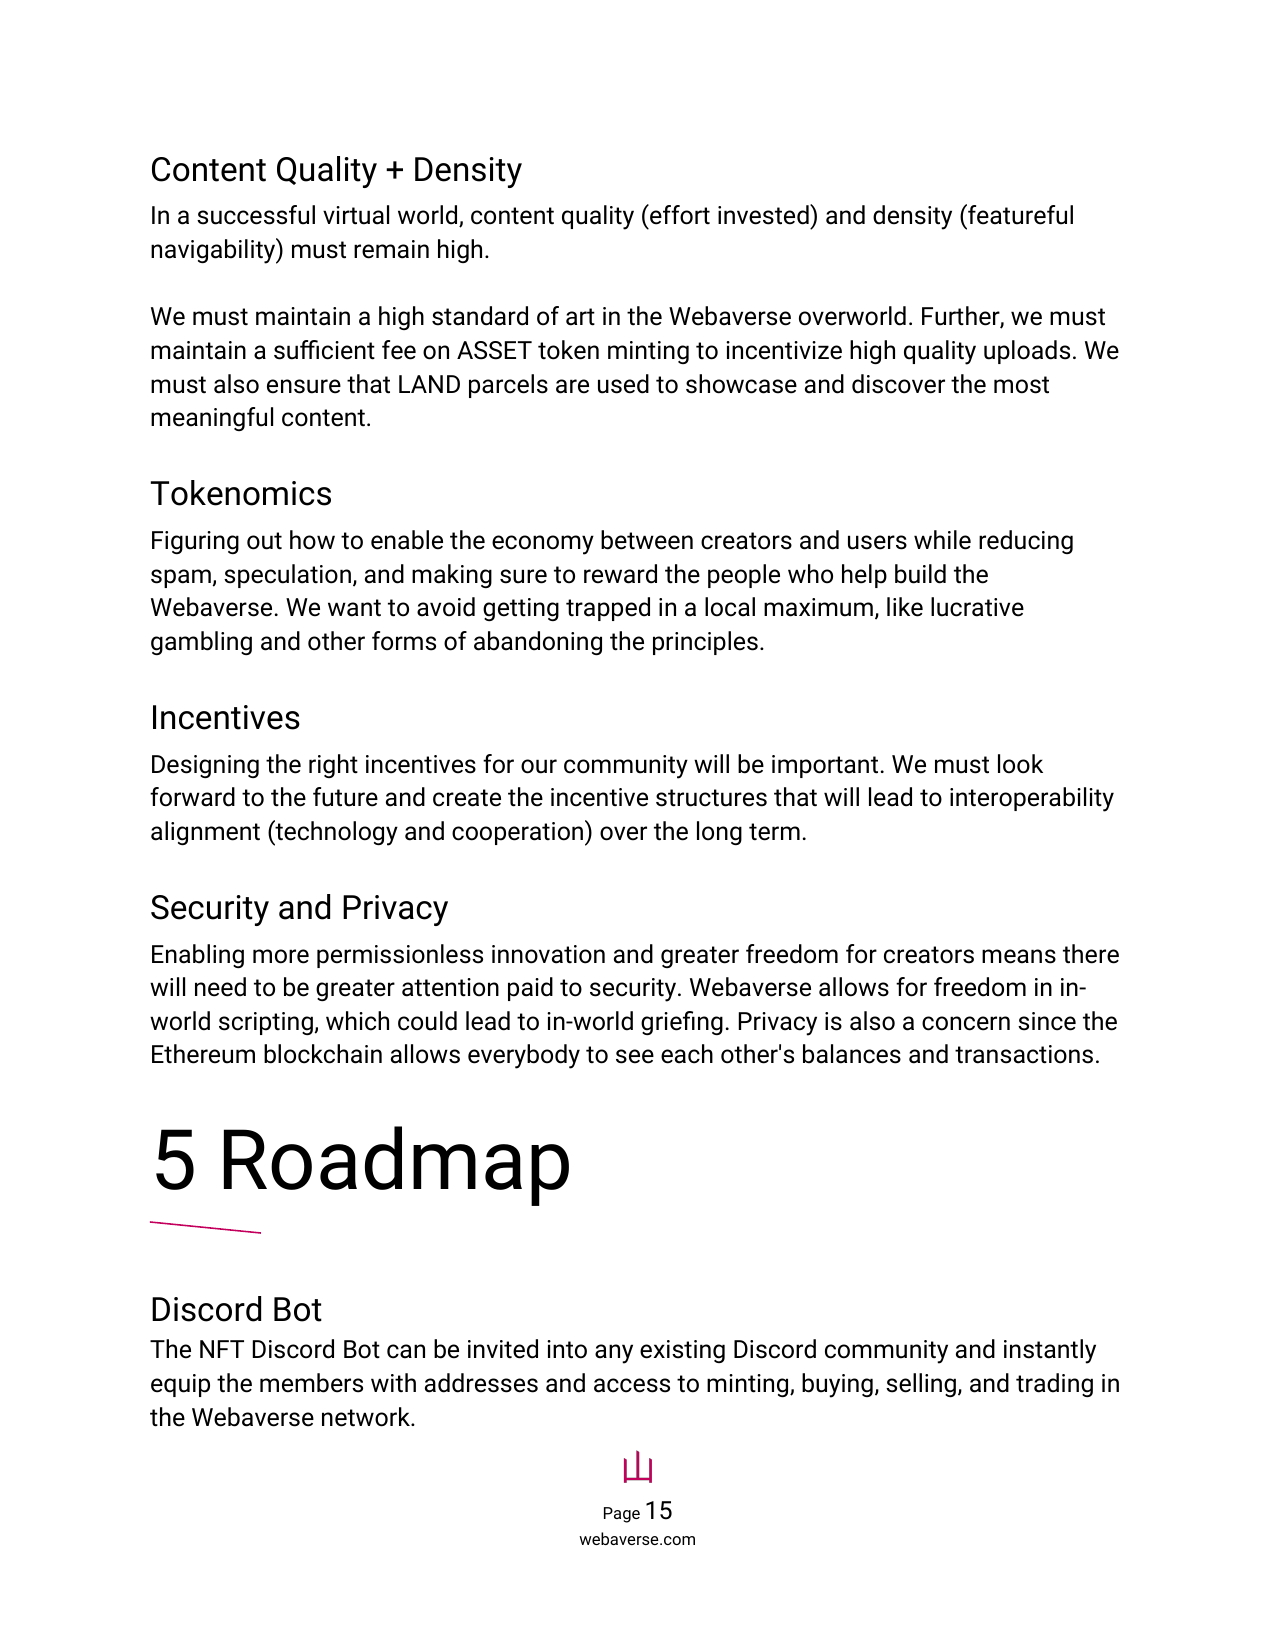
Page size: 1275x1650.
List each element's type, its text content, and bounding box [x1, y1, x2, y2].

text In a successful virtual world, content quality (effort invested) and density (featureful navigability) must remain high. [150, 202, 1125, 264]
subtitle Content Quality + Density [150, 150, 1125, 189]
text Enabling more permissionless innovation and greater freedom for creators means there will need to be greater attention paid to security. Webaverse allows for freedom in in-world scripting, which could lead to in-world griefing. Privacy is also a concern since the Ethereum blockchain allows everybody to see each other's balances and transactions. [150, 940, 1125, 1070]
text The NFT Discord Bot can be invited into any existing Discord community and instantly equip the members with addresses and access to minting, buying, selling, and trading in the Webaverse network. [150, 1336, 1125, 1432]
text Figuring out how to enable the economy between creators and users while reducing spam, speculation, and making sure to reward the people who help build the Webaverse. We want to avoid getting trapped in a local maximum, like lucrative gambling and other forms of abandoning the principles. [150, 526, 1125, 656]
text We must maintain a high standard of art in the Webaverse overworld. Further, we must maintain a sufficient fee on ASSET token minting to incentivize high quality uploads. We must also ensure that LAND parcels are used to showcase and discover the most meaningful content. [150, 302, 1125, 433]
text Discord Bot [150, 1256, 1125, 1330]
text Designing the right incentives for our community will be important. We must look forward to the future and create the incentive structures that will lead to interoperability alignment (technology and cooperation) over the long term. [150, 750, 1125, 846]
picture [614, 1445, 661, 1492]
subtitle Security and Privacy [150, 888, 1125, 927]
subtitle Incentives [150, 698, 1125, 737]
subtitle 5 Roadmap [150, 1112, 1125, 1209]
subtitle Tokenomics [150, 474, 1125, 514]
